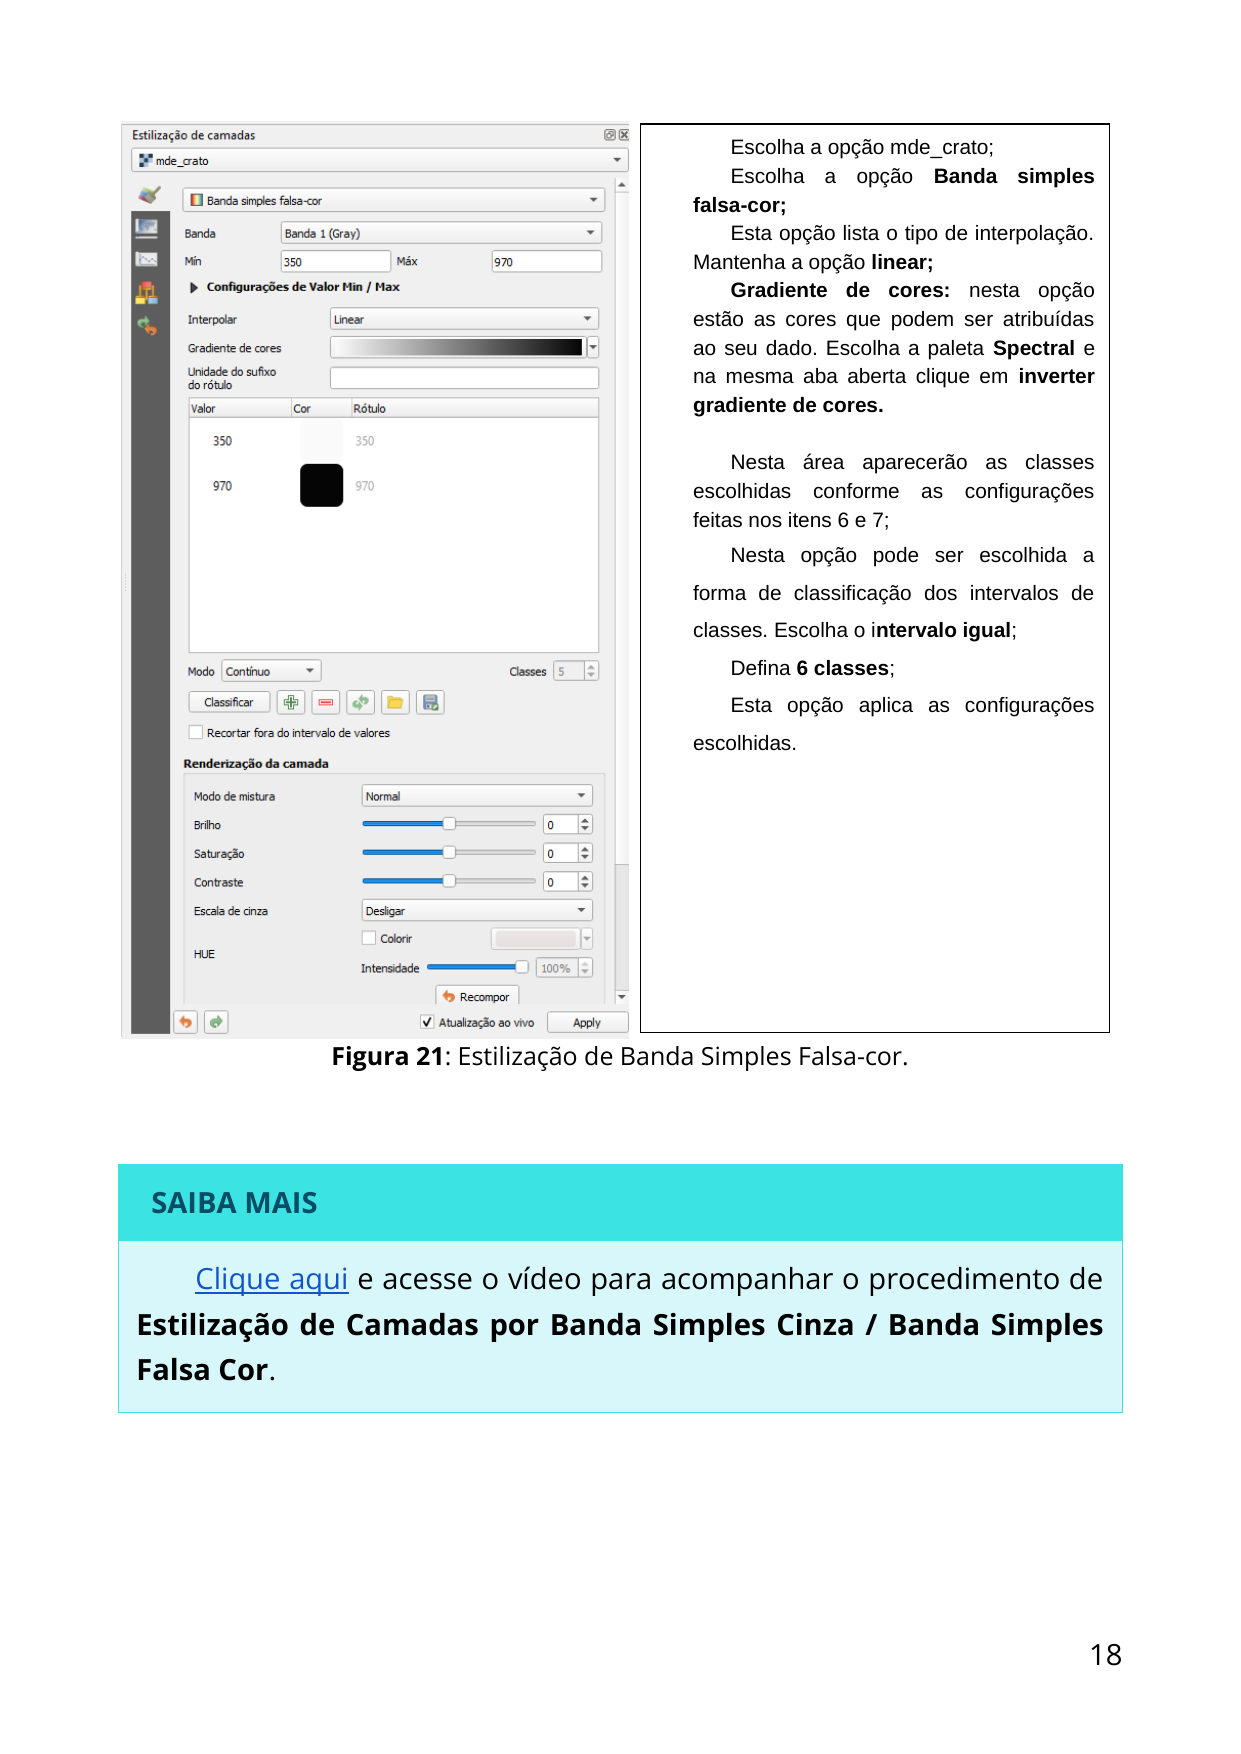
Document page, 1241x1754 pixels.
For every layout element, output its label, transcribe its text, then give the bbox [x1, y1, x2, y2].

picture [121, 121, 630, 1039]
table_header SAIBA MAIS [119, 1165, 1122, 1240]
table_cell Clique aqui e acesse o vídeo para acompanhar o procedimento de Estilização de Camadas por Banda Simples Cinza / Banda Simples Falsa Cor. [119, 1241, 1122, 1412]
